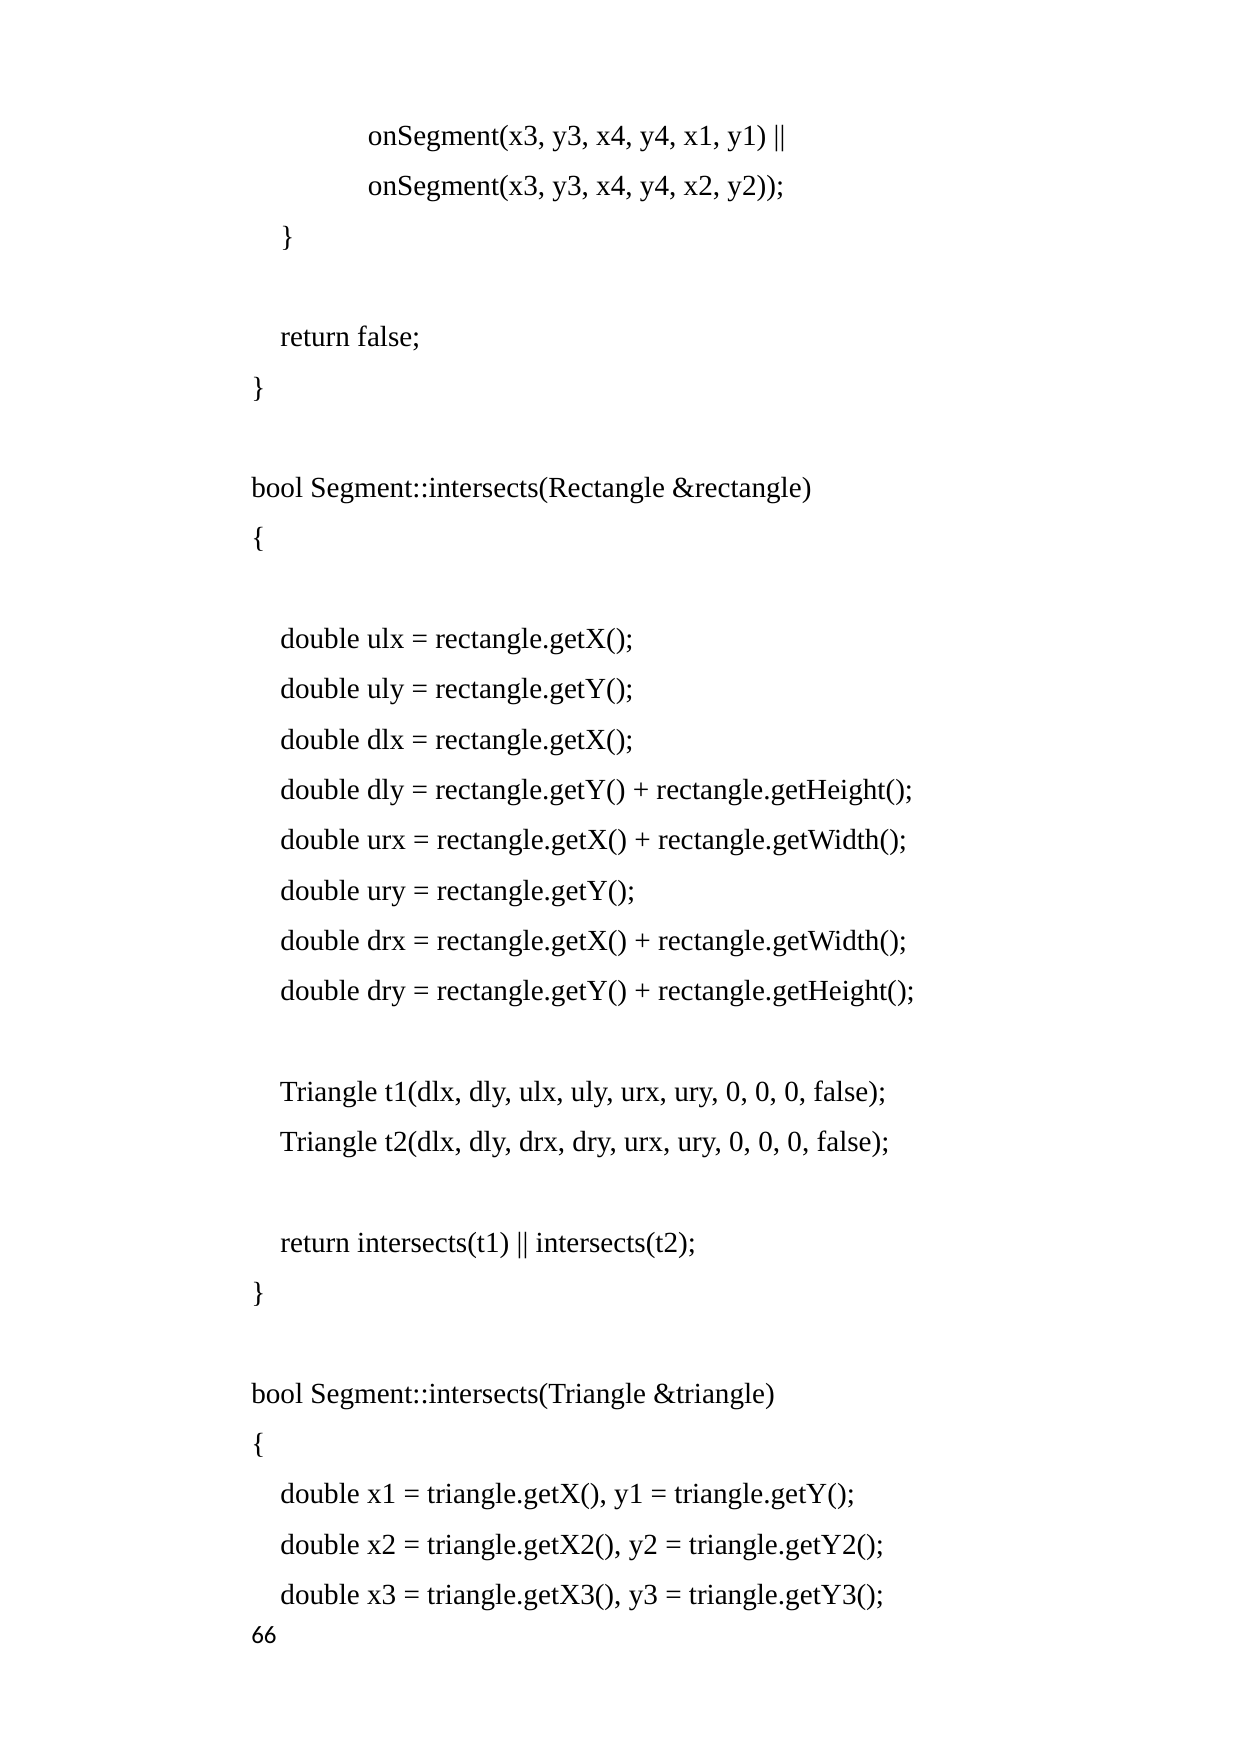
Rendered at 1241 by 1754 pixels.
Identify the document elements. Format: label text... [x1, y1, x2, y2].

text double x1 = triangle.getX(), y1 = triangle.getY(); [177, 1477, 1181, 1510]
text bool Segment::intersects(Triangle &triangle) [177, 1376, 1181, 1409]
text double x3 = triangle.getX3(), y3 = triangle.getY3(); [177, 1577, 1181, 1611]
text Triangle t1(dlx, dly, ulx, uly, urx, ury, 0, 0, 0, false); [177, 1074, 1181, 1108]
text double dry = rectangle.getY() + rectangle.getHeight(); [177, 973, 1181, 1007]
text double uly = rectangle.getY(); [177, 672, 1181, 705]
text double ulx = rectangle.getX(); [177, 621, 1181, 655]
text bool Segment::intersects(Rectangle &rectangle) [177, 470, 1181, 504]
text double dlx = rectangle.getX(); [177, 722, 1181, 755]
text } [177, 370, 1181, 403]
text double urx = rectangle.getX() + rectangle.getWidth(); [177, 822, 1181, 856]
text double ury = rectangle.getY(); [177, 873, 1181, 906]
text { [177, 521, 1181, 554]
text { [177, 1426, 1181, 1460]
text return false; [177, 319, 1181, 353]
text onSegment(x3, y3, x4, y4, x1, y1) || [177, 118, 1181, 152]
text onSegment(x3, y3, x4, y4, x2, y2)); [177, 168, 1181, 202]
text double dly = rectangle.getY() + rectangle.getHeight(); [177, 772, 1181, 806]
text } [177, 1275, 1181, 1309]
text } [177, 219, 1181, 252]
text Triangle t2(dlx, dly, drx, dry, urx, ury, 0, 0, 0, false); [177, 1124, 1181, 1158]
text return intersects(t1) || intersects(t2); [177, 1225, 1181, 1258]
text double drx = rectangle.getX() + rectangle.getWidth(); [177, 923, 1181, 957]
text double x2 = triangle.getX2(), y2 = triangle.getY2(); [177, 1527, 1181, 1560]
